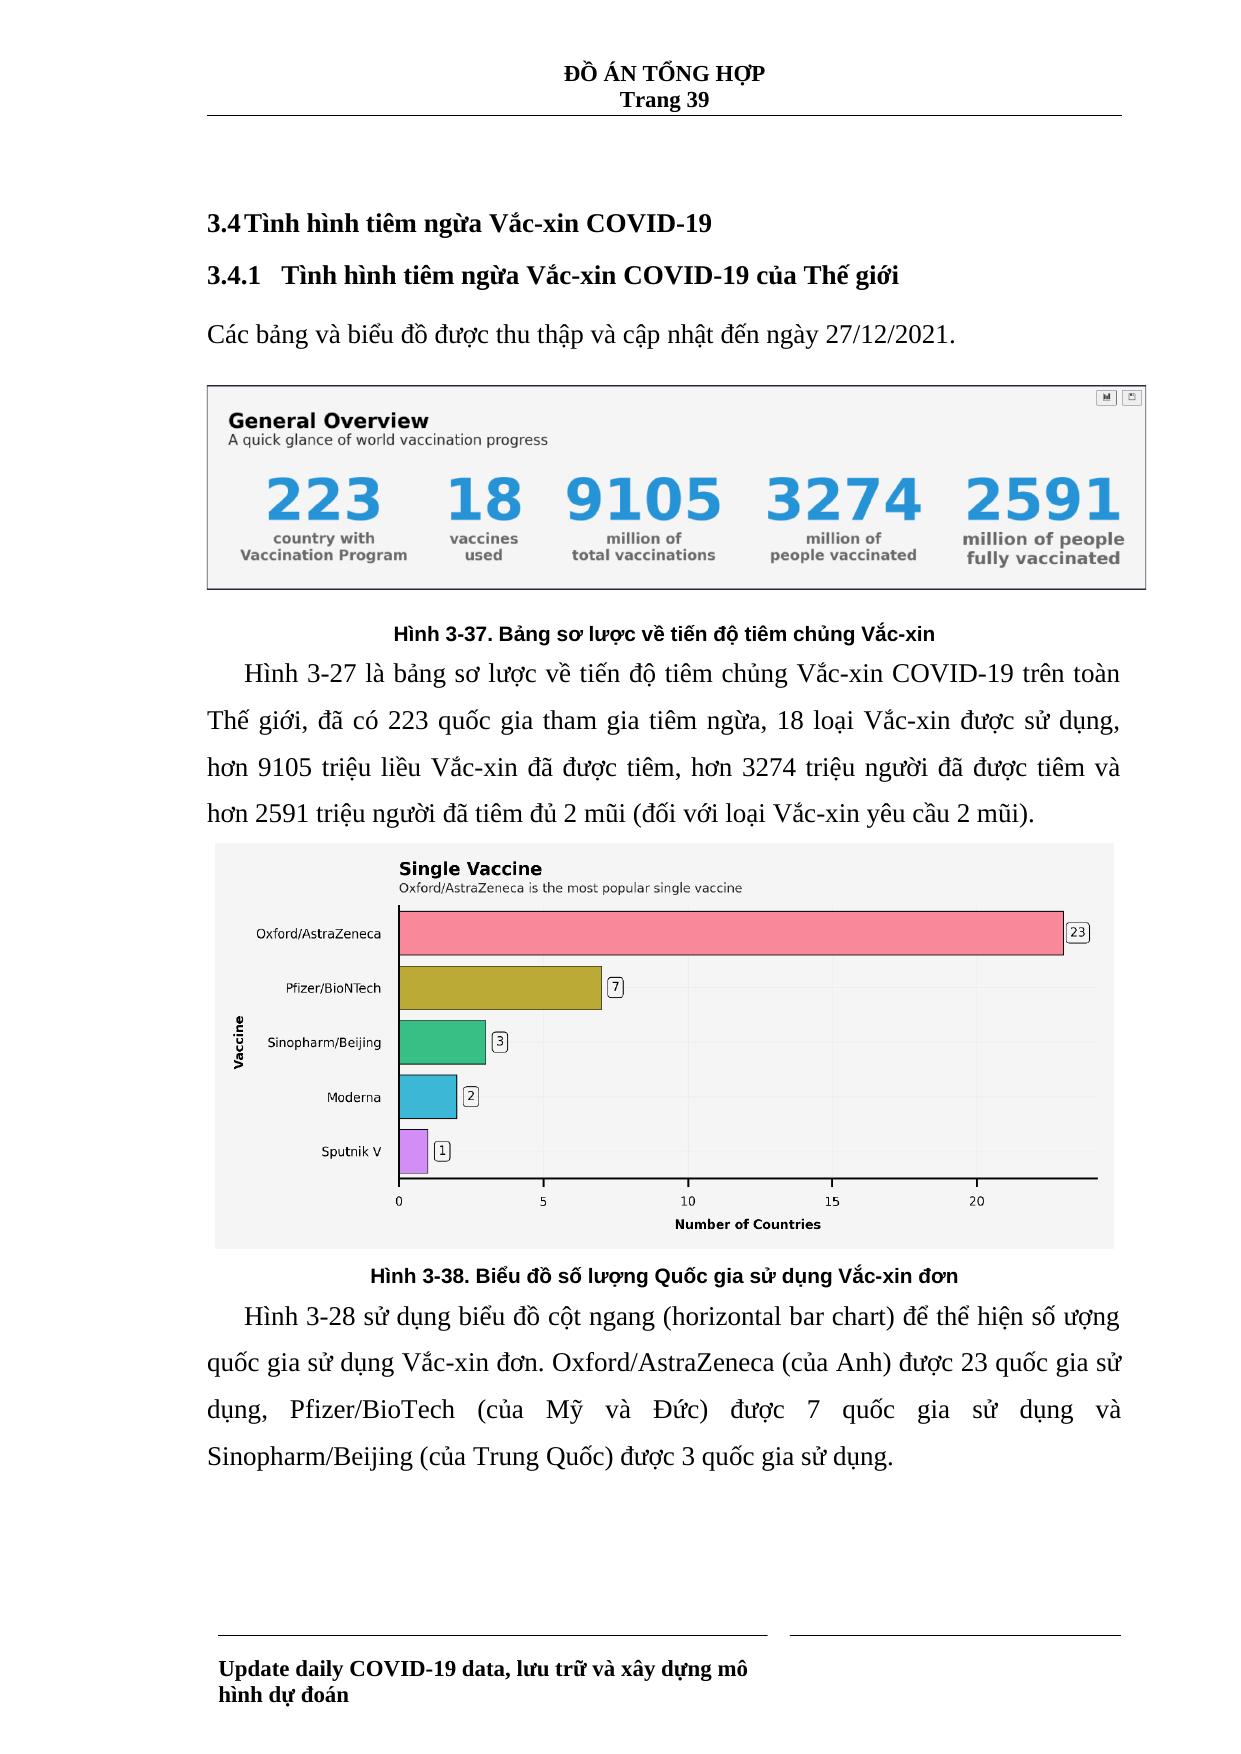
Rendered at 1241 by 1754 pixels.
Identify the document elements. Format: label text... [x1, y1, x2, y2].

text Hình 3-28 sử dụng biểu đồ cột ngang (horizontal bar chart) để thể hiện số ượng quốc gia sử dụng Vắc-xin đơn. Oxford/AstraZeneca (của Anh) được 23 quốc gia sử dụng, Pfizer/BioTech (của Mỹ và Đức) được 7 quốc gia sử dụng và Sinopharm/Beijing (của Trung Quốc) được 3 quốc gia sử dụng. [207, 1300, 1122, 1471]
picture [206, 385, 1147, 590]
picture [215, 843, 1114, 1249]
text Hình 3-27 là bảng sơ lược về tiến độ tiêm chủng Vắc-xin COVID-19 trên toàn Thế giới, đã có 223 quốc gia tham gia tiêm ngừa, 18 loại Vắc-xin được sử dụng, hơn 9105 triệu liều Vắc-xin đã được tiêm, hơn 3274 triệu người đã được tiêm và hơn 2591 triệu người đã tiêm đủ 2 mũi (đối với loại Vắc-xin yêu cầu 2 mũi). [207, 657, 1122, 828]
text Các bảng và biểu đồ được thu thập và cập nhật đến ngày 27/12/2021. [207, 318, 1122, 349]
text Hình 3-28. Biểu đồ số lượng Quốc gia sử dụng Vắc-xin đơn [207, 1264, 1122, 1288]
text Hình 3-27. Bảng sơ lược về tiến độ tiêm chủng Vắc-xin [207, 621, 1122, 645]
subtitle Tình hình tiêm ngừa Vắc-xin COVID-19 của Thế giới [207, 259, 1122, 290]
subtitle Tình hình tiêm ngừa Vắc-xin COVID-19 [207, 207, 1122, 238]
